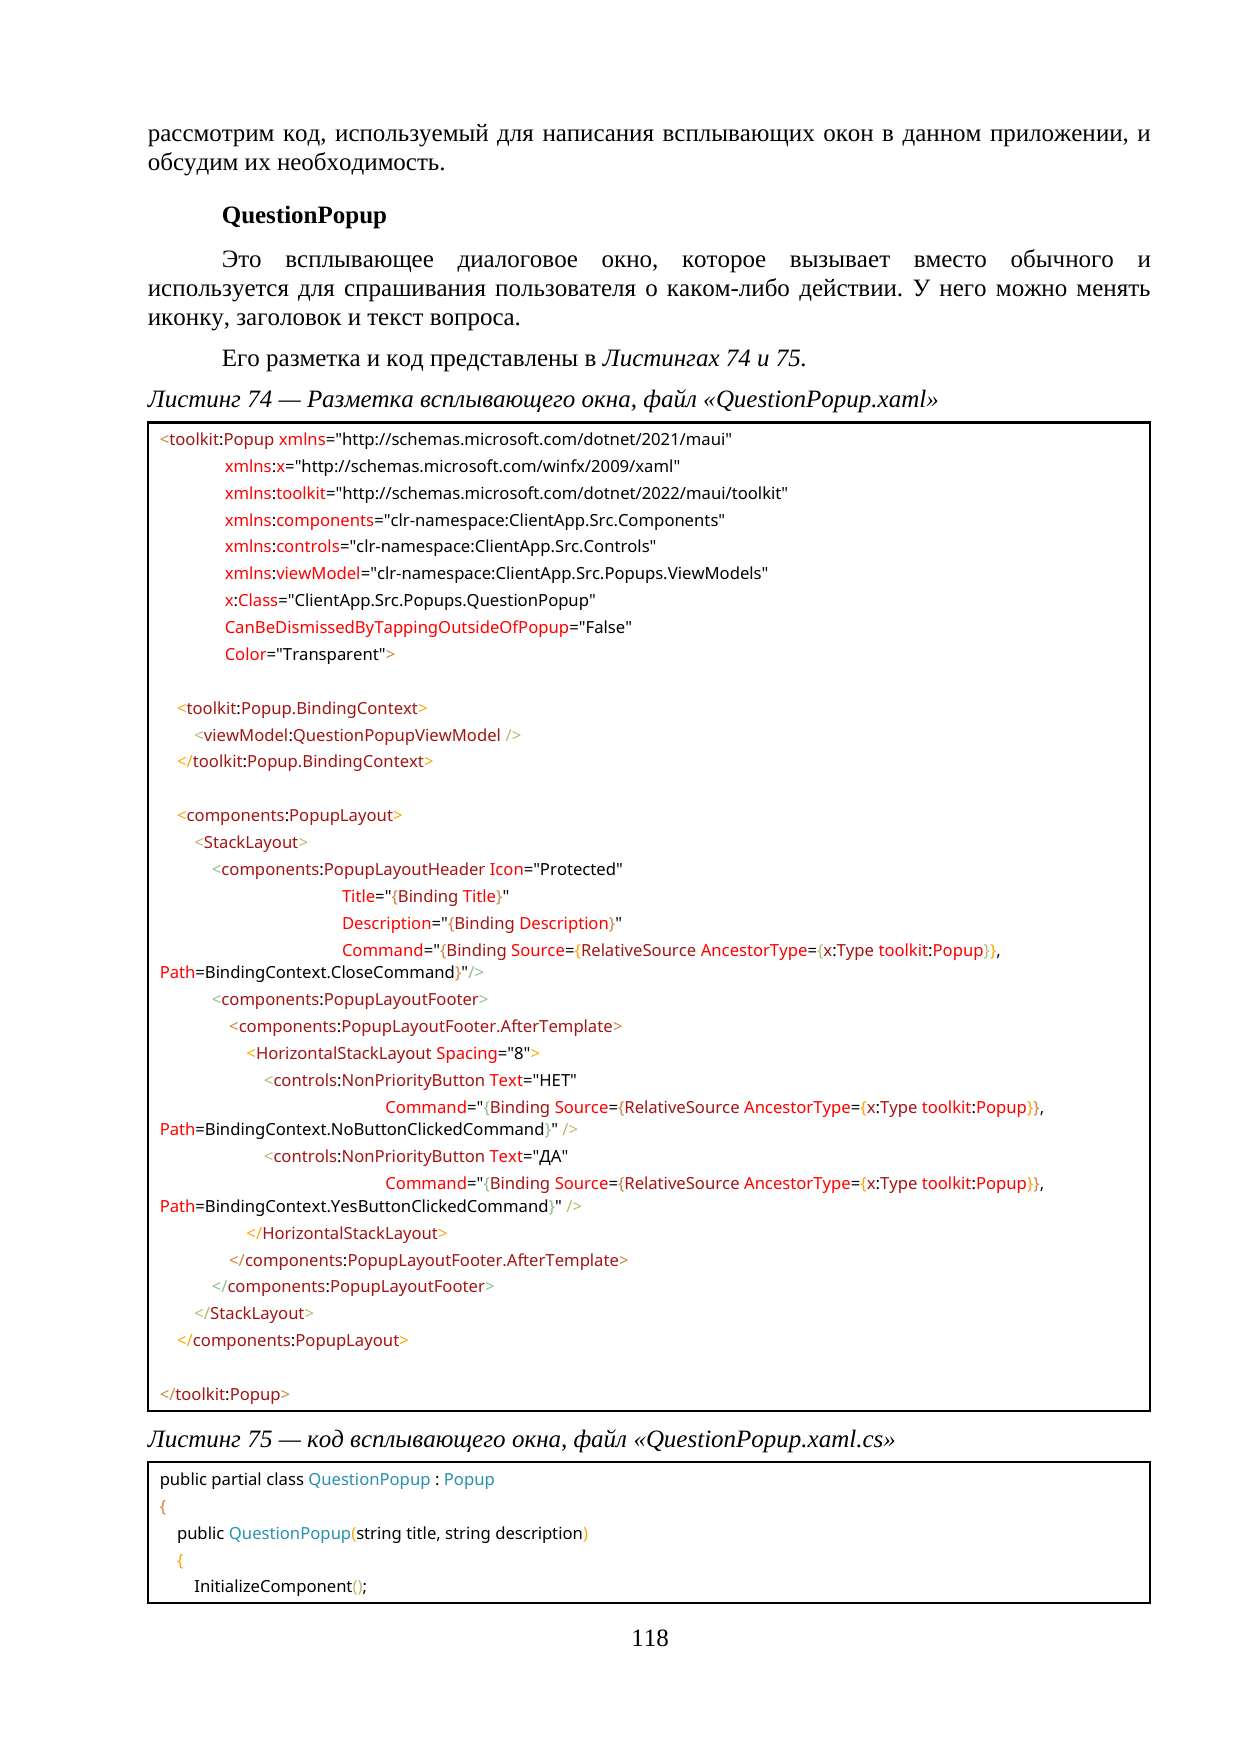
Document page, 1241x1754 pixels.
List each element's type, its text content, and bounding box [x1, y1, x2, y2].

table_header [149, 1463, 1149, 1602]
text QuestionPopup [148, 201, 1152, 229]
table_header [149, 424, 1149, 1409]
text Это всплывающее диалоговое окно, которое вызывает вместо обычного и используется для спрашивания пользователя о каком-либо действии. У него можно менять иконку, заголовок и текст вопроса. [148, 244, 1152, 330]
list Листинг 74 — Разметка всплывающего окна, файл «QuestionPopup.xaml» [148, 384, 1152, 413]
text Его разметка и код представлены в Листингах 74 и 75. [148, 343, 1152, 372]
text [148, 118, 1152, 176]
list Листинг 75 — код всплывающего окна, файл «QuestionPopup.xaml.cs» [148, 1424, 1152, 1453]
